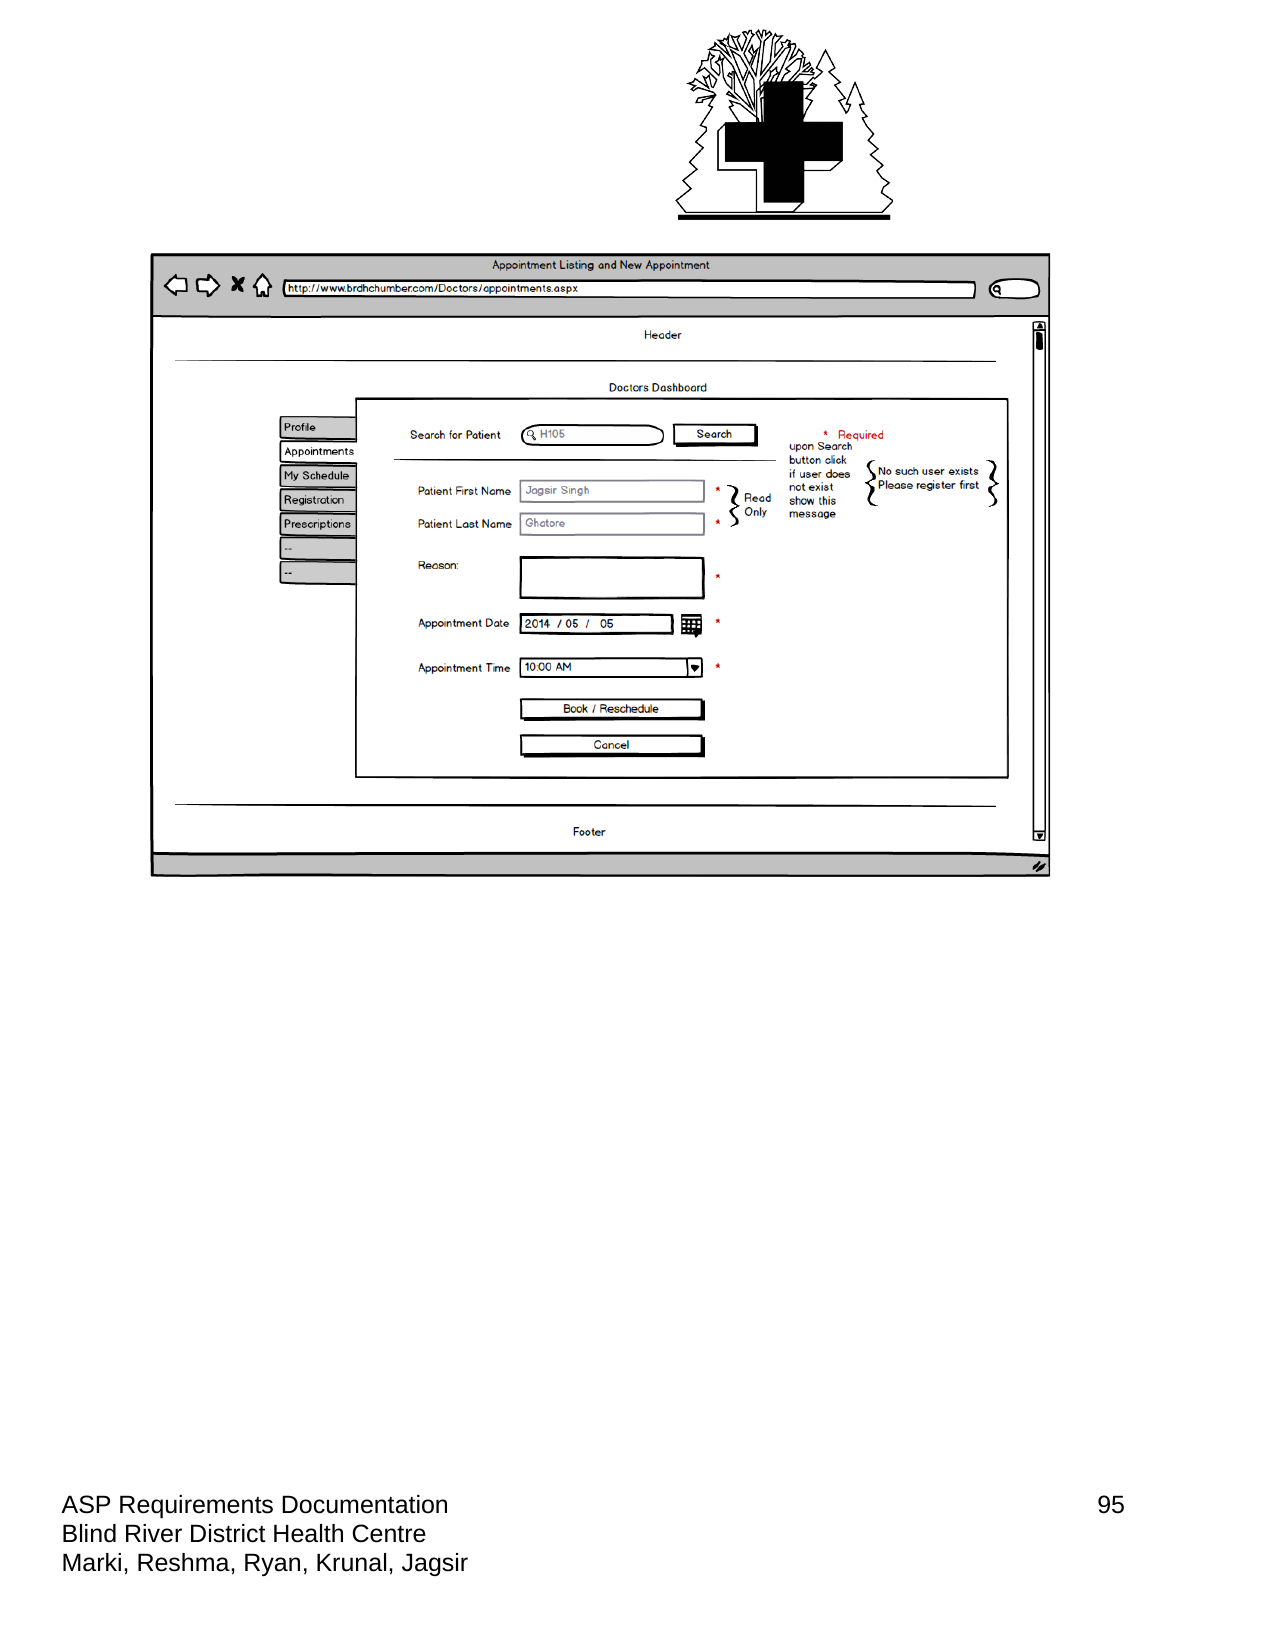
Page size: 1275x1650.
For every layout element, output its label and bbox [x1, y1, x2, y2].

picture [150, 253, 1050, 877]
picture [675, 29, 894, 220]
